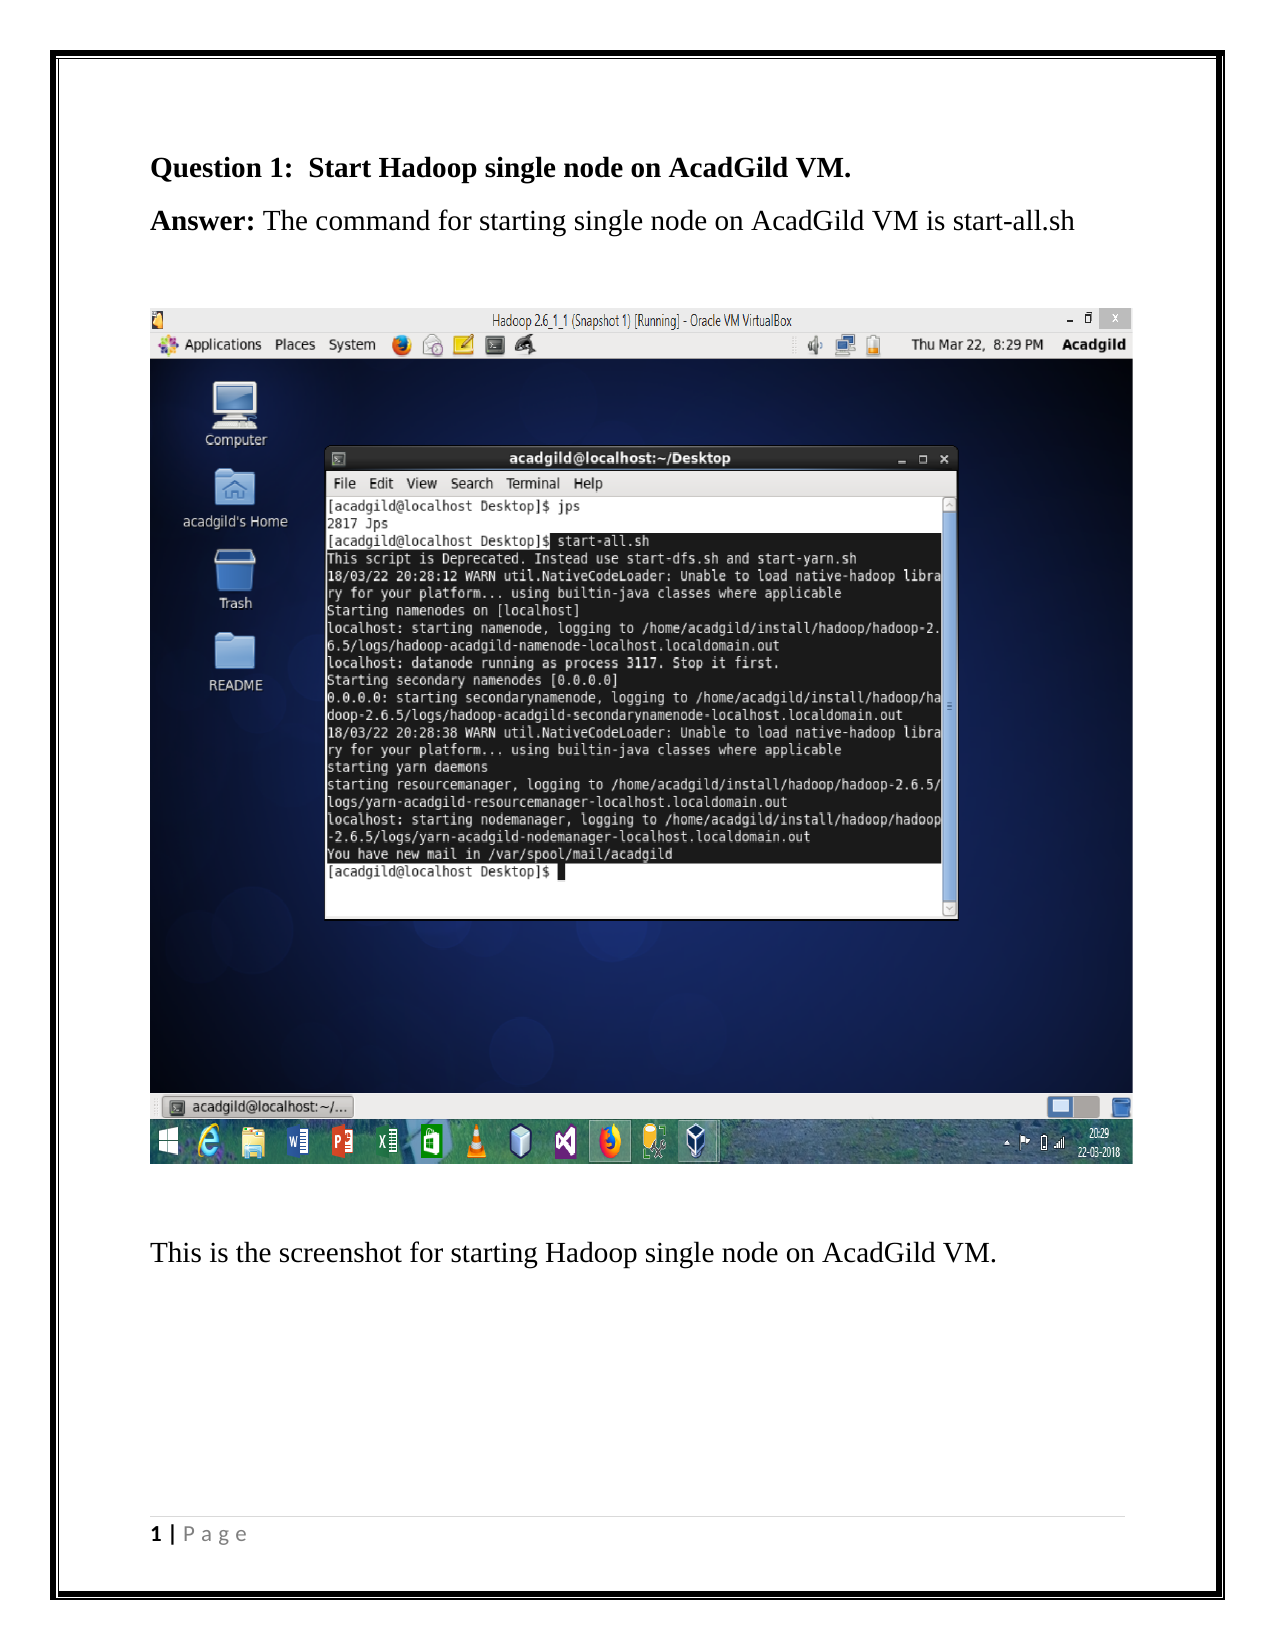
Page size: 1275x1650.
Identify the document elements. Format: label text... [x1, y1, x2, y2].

text Answer: The command for starting single node on AcadGild VM is start-all.sh [150, 203, 1125, 236]
picture [150, 308, 1133, 1164]
text This is the screenshot for starting Hadoop single node on AcadGild VM. [150, 1235, 1125, 1268]
text Question 1: Start Hadoop single node on AcadGild VM. [150, 150, 1125, 183]
